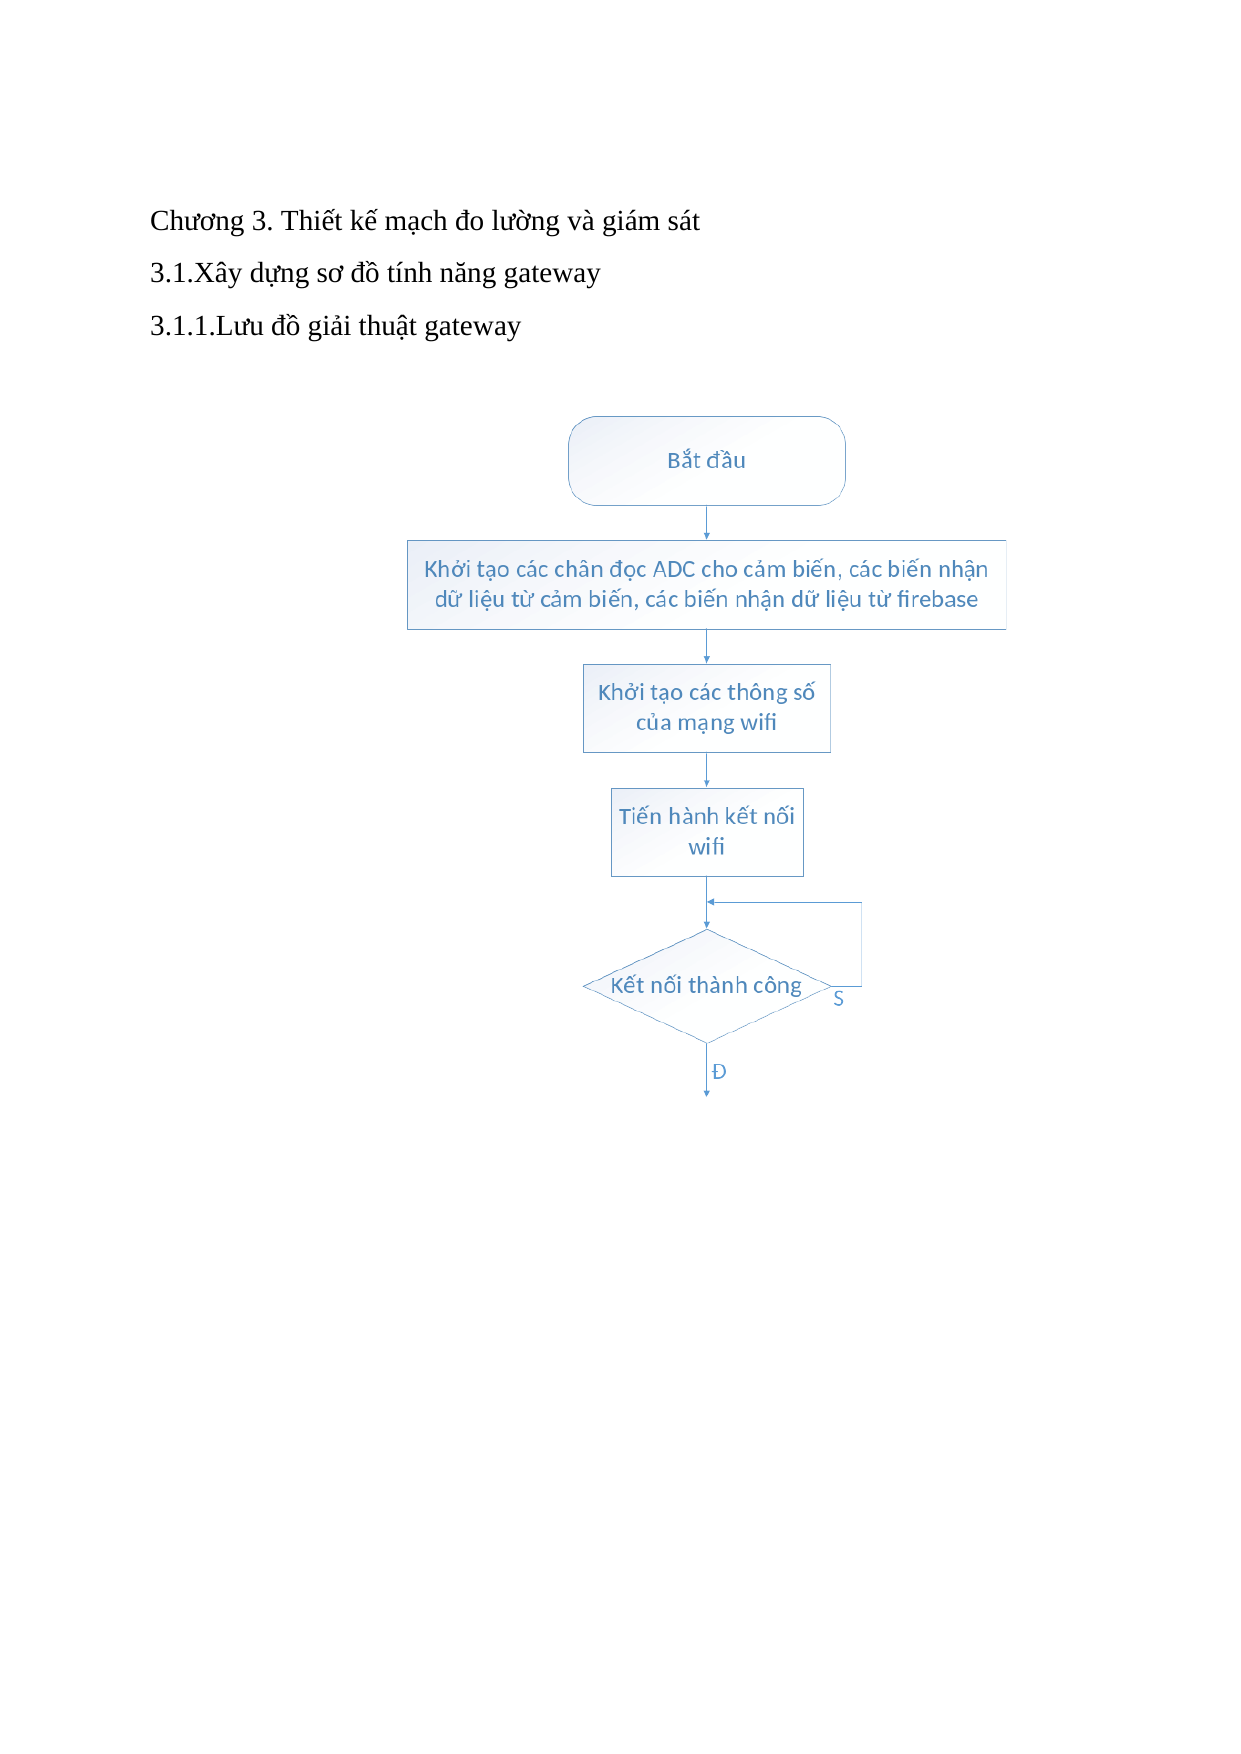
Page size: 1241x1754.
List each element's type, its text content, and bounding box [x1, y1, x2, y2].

text 3.1.Xây dựng sơ đồ tính năng gateway [150, 256, 1090, 289]
text Chương 3. Thiết kế mạch đo lường và giám sát [150, 203, 1090, 236]
text 3.1.1.Lưu đồ giải thuật gateway [150, 308, 1090, 342]
